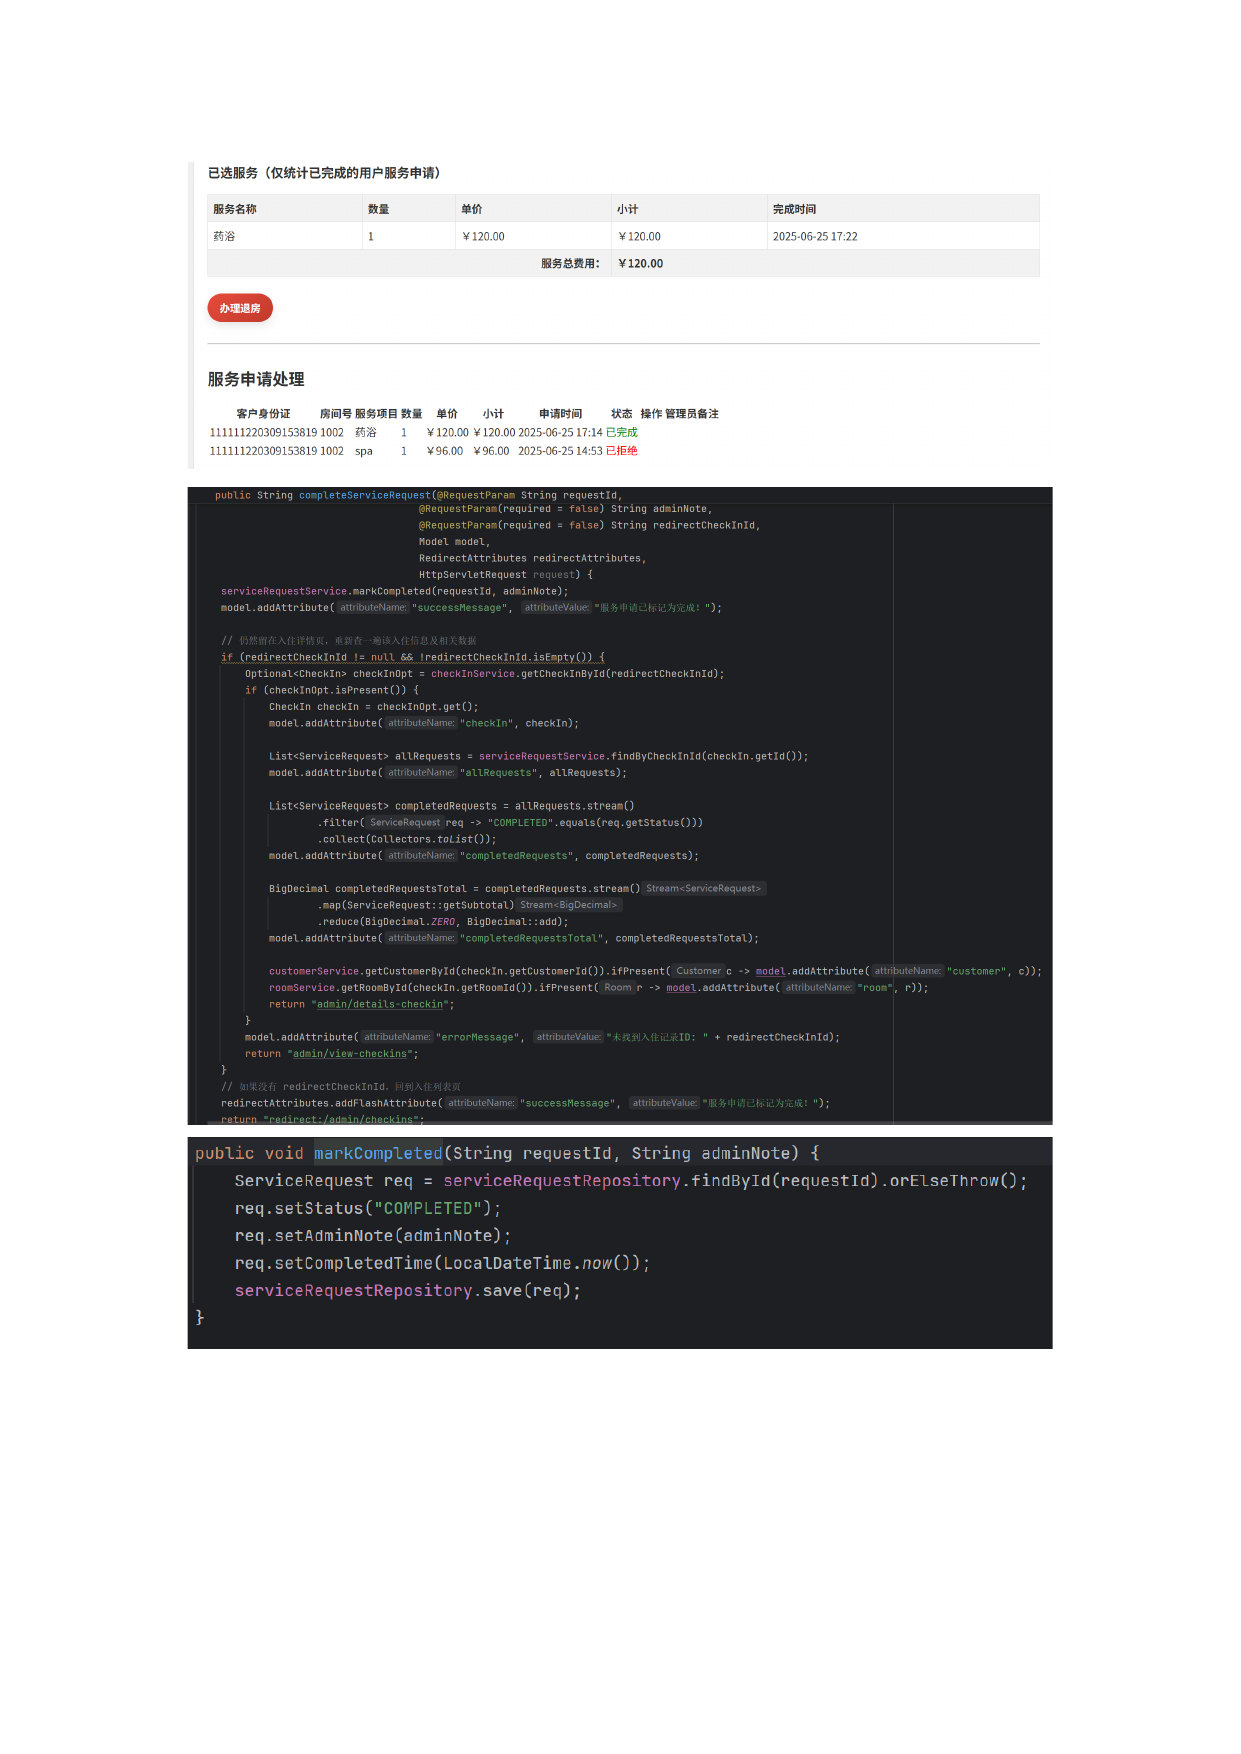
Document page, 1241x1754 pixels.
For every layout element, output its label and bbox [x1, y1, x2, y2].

picture [187, 1137, 1053, 1349]
picture [187, 162, 1053, 469]
picture [187, 487, 1053, 1125]
